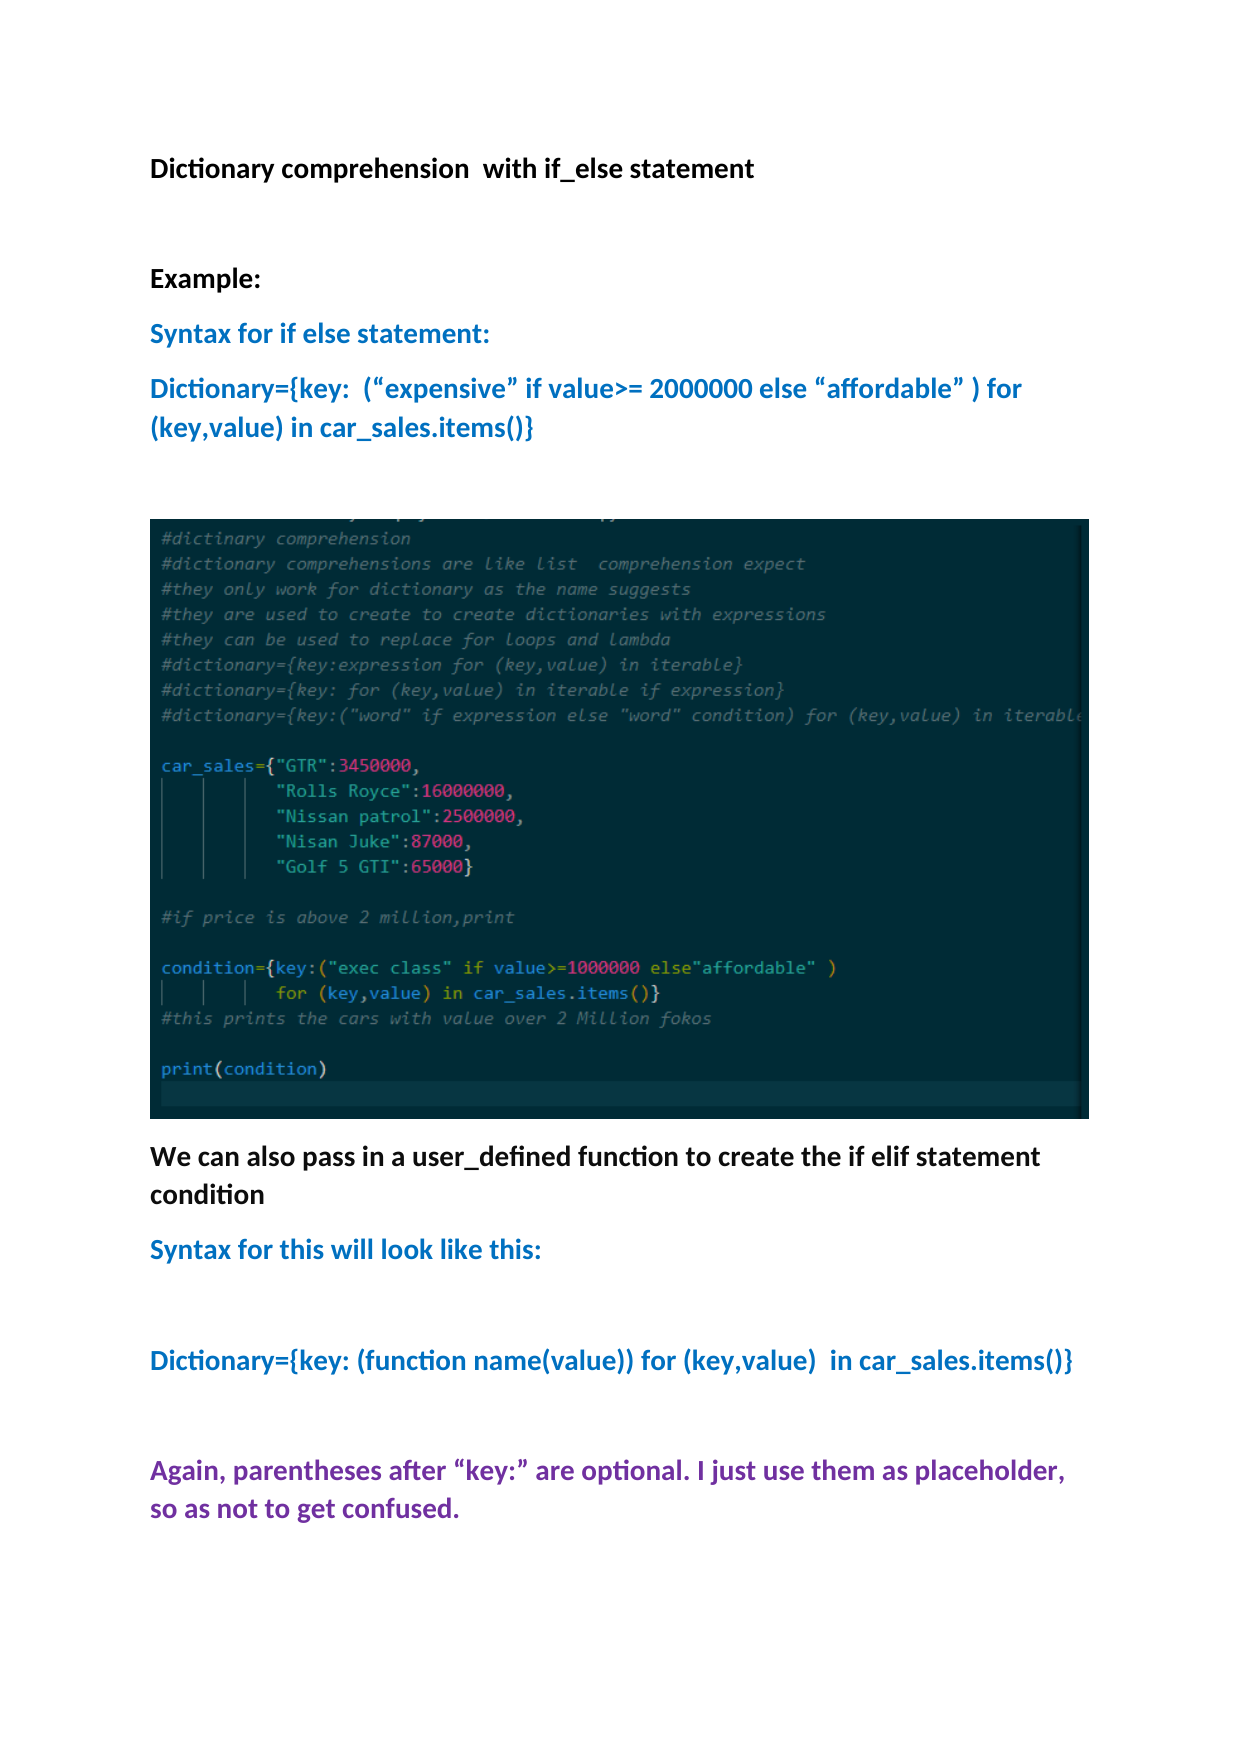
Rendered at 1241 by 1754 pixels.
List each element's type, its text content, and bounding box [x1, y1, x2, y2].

picture [425, 609, 429, 620]
picture [616, 561, 628, 569]
picture [371, 662, 379, 670]
picture [725, 709, 733, 721]
picture [423, 785, 430, 797]
picture [454, 561, 463, 569]
picture [526, 966, 539, 973]
picture [300, 1066, 310, 1074]
picture [246, 687, 254, 695]
picture [423, 860, 462, 872]
picture [246, 713, 254, 721]
picture [610, 612, 618, 620]
picture [240, 1063, 264, 1074]
picture [620, 687, 628, 694]
picture [710, 713, 722, 720]
picture [672, 662, 680, 670]
picture [469, 785, 478, 796]
picture [715, 963, 721, 973]
picture [594, 684, 605, 695]
picture [1025, 714, 1032, 721]
picture [350, 991, 357, 1002]
picture [672, 688, 678, 695]
picture [466, 859, 470, 876]
picture [294, 536, 312, 546]
picture [495, 966, 503, 973]
picture [547, 991, 555, 998]
picture [360, 814, 366, 825]
picture [340, 916, 346, 923]
picture [425, 688, 431, 697]
text Syntax for if else statement: [150, 315, 1090, 351]
picture [817, 714, 826, 721]
picture [860, 709, 865, 719]
picture [655, 634, 660, 645]
picture [646, 561, 654, 567]
picture [424, 915, 429, 923]
picture [163, 684, 171, 695]
picture [216, 1061, 221, 1078]
picture [279, 1064, 283, 1074]
picture [585, 612, 607, 620]
picture [228, 561, 244, 569]
picture [176, 558, 182, 569]
picture [183, 633, 187, 645]
picture [286, 990, 306, 999]
picture [319, 960, 325, 977]
picture [521, 991, 534, 998]
text Dictionary={key: (function name(value)) for (key,value) in car_sales.items()} [150, 1342, 1090, 1377]
picture [662, 713, 670, 721]
picture [507, 659, 514, 667]
picture [299, 709, 306, 717]
picture [662, 961, 667, 973]
picture [881, 713, 888, 722]
picture [339, 991, 347, 998]
picture [560, 609, 564, 620]
picture [569, 961, 574, 973]
picture [454, 1016, 462, 1024]
text Dictionary comprehension with if_else statement [150, 150, 1090, 186]
picture [464, 915, 469, 925]
picture [164, 709, 171, 720]
picture [269, 1014, 273, 1024]
picture [236, 637, 244, 645]
picture [676, 965, 691, 973]
picture [194, 614, 201, 620]
picture [162, 714, 1081, 1119]
picture [391, 790, 399, 795]
picture [164, 608, 171, 619]
picture [299, 759, 305, 771]
picture [277, 589, 285, 594]
picture [185, 536, 190, 544]
picture [527, 583, 533, 594]
picture [803, 612, 811, 620]
picture [360, 713, 372, 721]
picture [163, 558, 172, 569]
picture [373, 790, 378, 798]
text Again, parentheses after “key:” are optional. I just use them as placeholder, so as not to get confused. [150, 1452, 1090, 1526]
picture [569, 637, 575, 645]
text We can also pass in a user_defined function to create the if elif statement condition [150, 1138, 1090, 1212]
picture [173, 709, 182, 721]
picture [176, 659, 182, 670]
picture [454, 687, 462, 695]
picture [183, 608, 187, 619]
picture [1077, 526, 1081, 712]
picture [475, 961, 482, 973]
picture [464, 961, 470, 973]
text Syntax for this will look like this: [150, 1231, 1090, 1267]
picture [674, 584, 679, 593]
picture [188, 962, 201, 973]
picture [534, 637, 541, 649]
picture [734, 612, 739, 622]
picture [486, 637, 493, 645]
picture [162, 1067, 181, 1077]
picture [440, 915, 447, 921]
picture [682, 1016, 689, 1023]
picture [424, 985, 429, 1002]
picture [497, 610, 502, 620]
picture [704, 688, 712, 695]
picture [758, 961, 763, 973]
picture [537, 586, 545, 593]
picture [486, 713, 493, 720]
picture [630, 713, 642, 721]
picture [518, 584, 523, 594]
picture [320, 662, 326, 671]
picture [423, 835, 431, 847]
picture [626, 637, 639, 645]
picture [599, 991, 618, 998]
picture [653, 662, 658, 670]
picture [401, 637, 410, 649]
picture [178, 533, 182, 544]
picture [923, 709, 927, 721]
picture [236, 536, 244, 544]
picture [232, 713, 239, 719]
picture [381, 915, 390, 922]
picture [308, 714, 315, 721]
picture [163, 659, 172, 670]
picture [397, 536, 410, 544]
picture [299, 659, 306, 667]
picture [183, 1012, 187, 1023]
picture [705, 561, 710, 569]
picture [341, 759, 359, 771]
picture [388, 713, 399, 721]
picture [164, 1012, 171, 1023]
picture [594, 634, 598, 645]
picture [268, 915, 273, 923]
picture [315, 915, 324, 923]
picture [651, 965, 660, 973]
picture [185, 713, 190, 721]
picture [496, 991, 503, 998]
picture [292, 810, 296, 822]
picture [579, 637, 587, 645]
picture [372, 860, 379, 872]
picture [402, 684, 410, 695]
picture [662, 558, 680, 569]
picture [178, 763, 187, 771]
picture [361, 759, 410, 771]
picture [309, 759, 314, 771]
picture [319, 985, 325, 1002]
picture [572, 586, 595, 594]
picture [412, 862, 420, 872]
picture [304, 583, 316, 593]
picture [413, 810, 420, 822]
picture [579, 1012, 590, 1023]
picture [176, 584, 180, 594]
picture [299, 810, 306, 822]
picture [642, 985, 647, 1002]
picture [228, 662, 244, 670]
picture [391, 1016, 400, 1024]
picture [277, 962, 284, 973]
picture [370, 991, 379, 998]
text Dictionary={key: (“expensive” if value>= 2000000 else “affordable” ) for (key,value) in car_sales.items()} [150, 370, 1090, 444]
picture [508, 912, 512, 923]
picture [622, 662, 627, 670]
picture [383, 860, 388, 872]
picture [178, 684, 182, 695]
picture [246, 662, 254, 670]
picture [631, 561, 638, 569]
picture [432, 835, 462, 847]
picture [351, 835, 356, 847]
picture [933, 713, 949, 721]
picture [717, 561, 725, 569]
picture [645, 586, 649, 597]
picture [620, 588, 627, 594]
picture [320, 785, 325, 797]
picture [164, 911, 171, 922]
picture [684, 561, 690, 568]
picture [486, 687, 493, 694]
picture [246, 561, 254, 569]
picture [444, 561, 452, 569]
picture [299, 608, 307, 620]
picture [522, 637, 529, 645]
picture [402, 614, 409, 620]
picture [241, 965, 264, 973]
picture [776, 962, 783, 973]
picture [300, 1013, 304, 1024]
picture [570, 559, 576, 569]
picture [685, 609, 689, 620]
picture [391, 814, 399, 822]
picture [164, 634, 171, 645]
picture [231, 587, 239, 593]
picture [632, 985, 637, 1002]
picture [330, 789, 336, 797]
picture [527, 613, 534, 620]
picture [329, 987, 336, 998]
picture [310, 785, 314, 797]
picture [765, 715, 773, 721]
picture [300, 561, 327, 573]
picture [246, 637, 254, 645]
picture [225, 1016, 230, 1026]
picture [444, 810, 515, 822]
picture [163, 583, 171, 594]
picture [466, 636, 473, 645]
picture [206, 1064, 210, 1074]
picture [433, 662, 441, 670]
text Example: [150, 260, 1090, 296]
picture [177, 965, 186, 973]
picture [381, 612, 389, 620]
picture [549, 964, 566, 973]
picture [444, 987, 450, 999]
picture [343, 558, 357, 565]
picture [299, 915, 313, 923]
picture [631, 662, 638, 669]
picture [496, 915, 503, 922]
picture [401, 991, 415, 998]
picture [599, 714, 606, 721]
picture [226, 612, 234, 620]
picture [231, 688, 239, 694]
picture [299, 684, 306, 693]
picture [372, 814, 379, 822]
picture [176, 609, 180, 620]
picture [725, 561, 732, 569]
picture [578, 961, 640, 973]
picture [320, 1061, 326, 1078]
picture [292, 835, 296, 847]
picture [580, 709, 584, 721]
picture [703, 659, 711, 670]
picture [413, 561, 420, 568]
picture [164, 533, 171, 544]
picture [194, 586, 202, 594]
picture [768, 965, 773, 973]
picture [975, 713, 980, 721]
picture [308, 688, 317, 695]
picture [478, 785, 504, 797]
picture [371, 835, 376, 847]
picture [1068, 709, 1073, 721]
picture [746, 965, 753, 973]
picture [620, 639, 627, 645]
picture [424, 1015, 430, 1023]
picture [662, 637, 670, 645]
picture [414, 662, 419, 670]
picture [830, 960, 835, 977]
picture [453, 990, 462, 999]
picture [393, 915, 398, 923]
picture [642, 1016, 649, 1023]
picture [798, 559, 805, 568]
picture [662, 615, 670, 620]
picture [183, 583, 189, 594]
picture [393, 610, 398, 620]
picture [298, 966, 303, 977]
picture [439, 785, 468, 797]
picture [560, 685, 564, 695]
picture [412, 835, 420, 847]
picture [424, 713, 429, 721]
picture [507, 558, 514, 566]
picture [433, 785, 438, 797]
